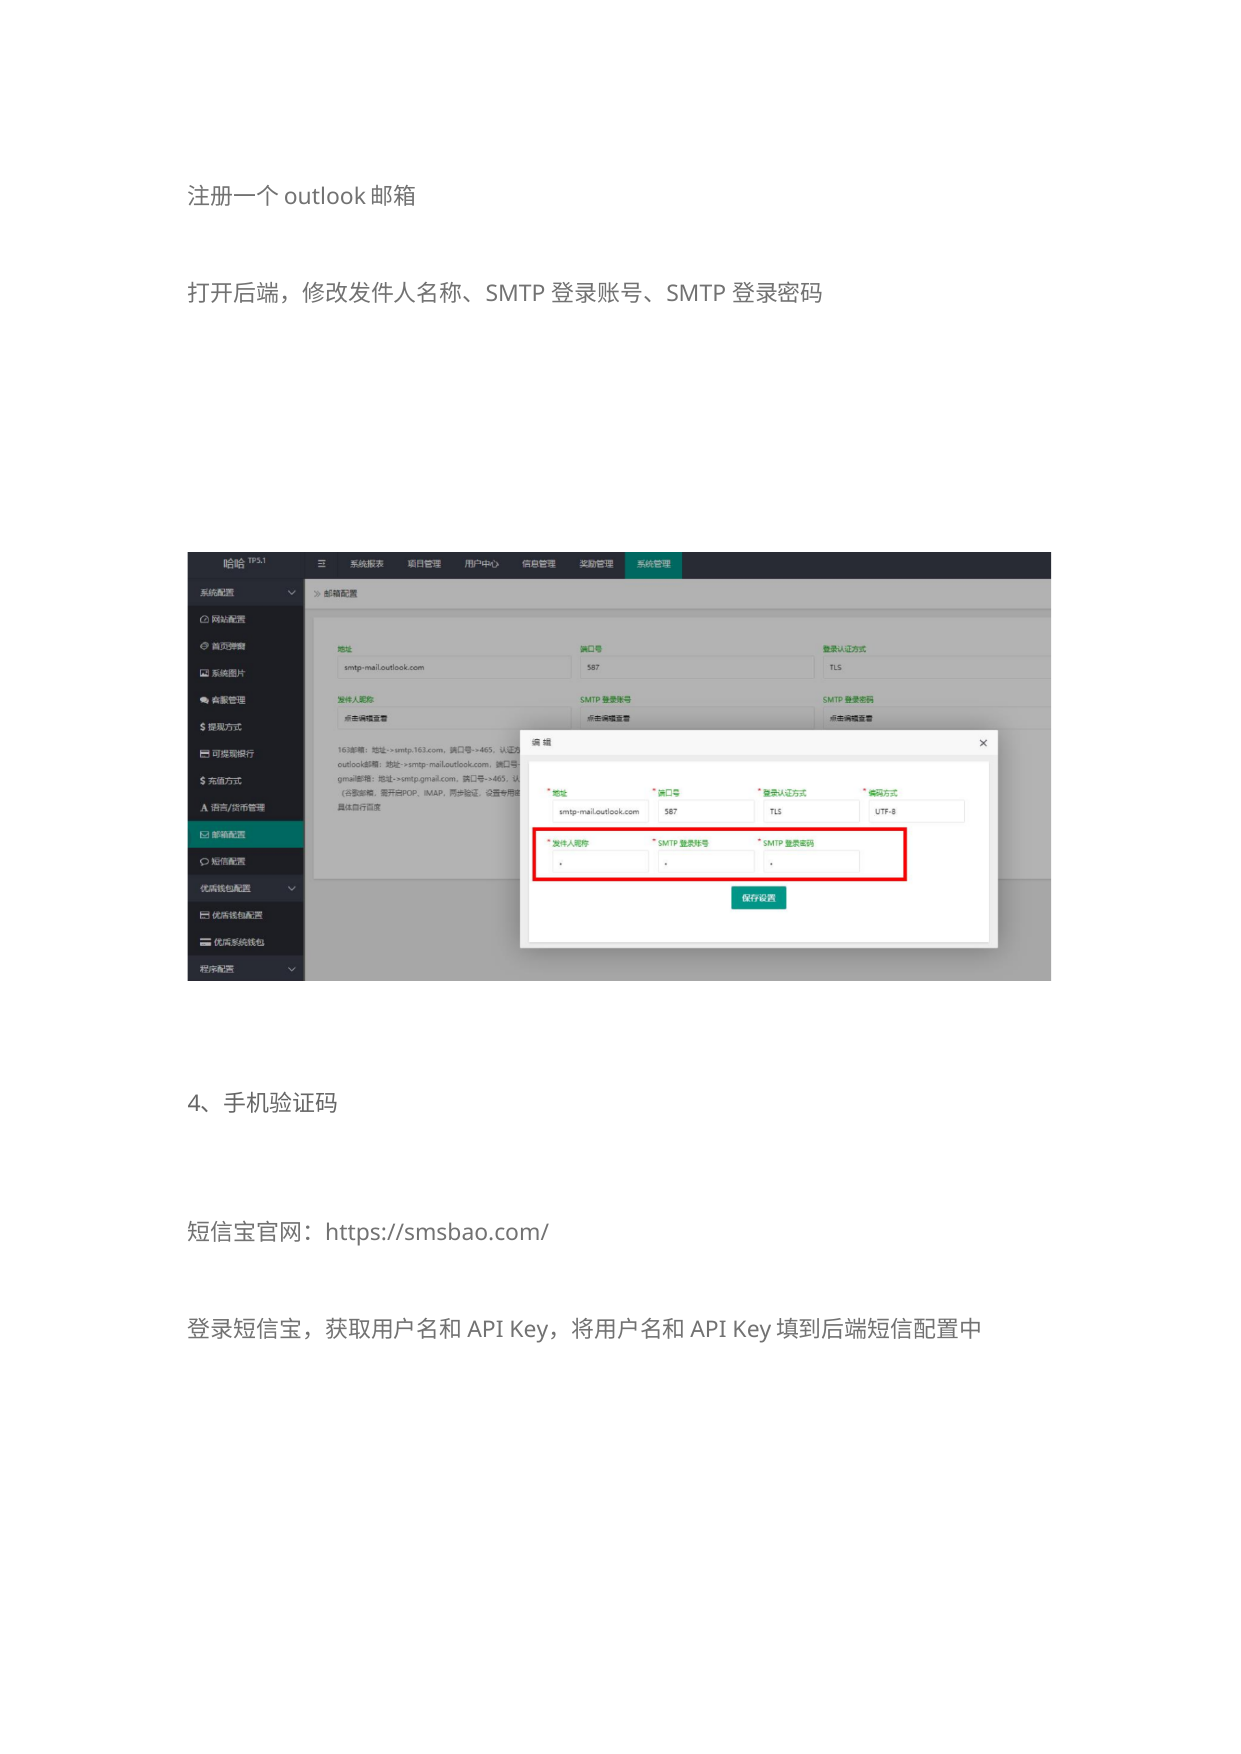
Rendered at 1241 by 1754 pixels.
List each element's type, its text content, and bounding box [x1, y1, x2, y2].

picture [187, 552, 1052, 981]
list 短信宝官网：https://smsbao.com/ 登录短信宝，获取用户名和API Key，将用户名和API Key填到后端短信配置中 [187, 1198, 1053, 1360]
list 4、手机验证码 [187, 1069, 1053, 1134]
